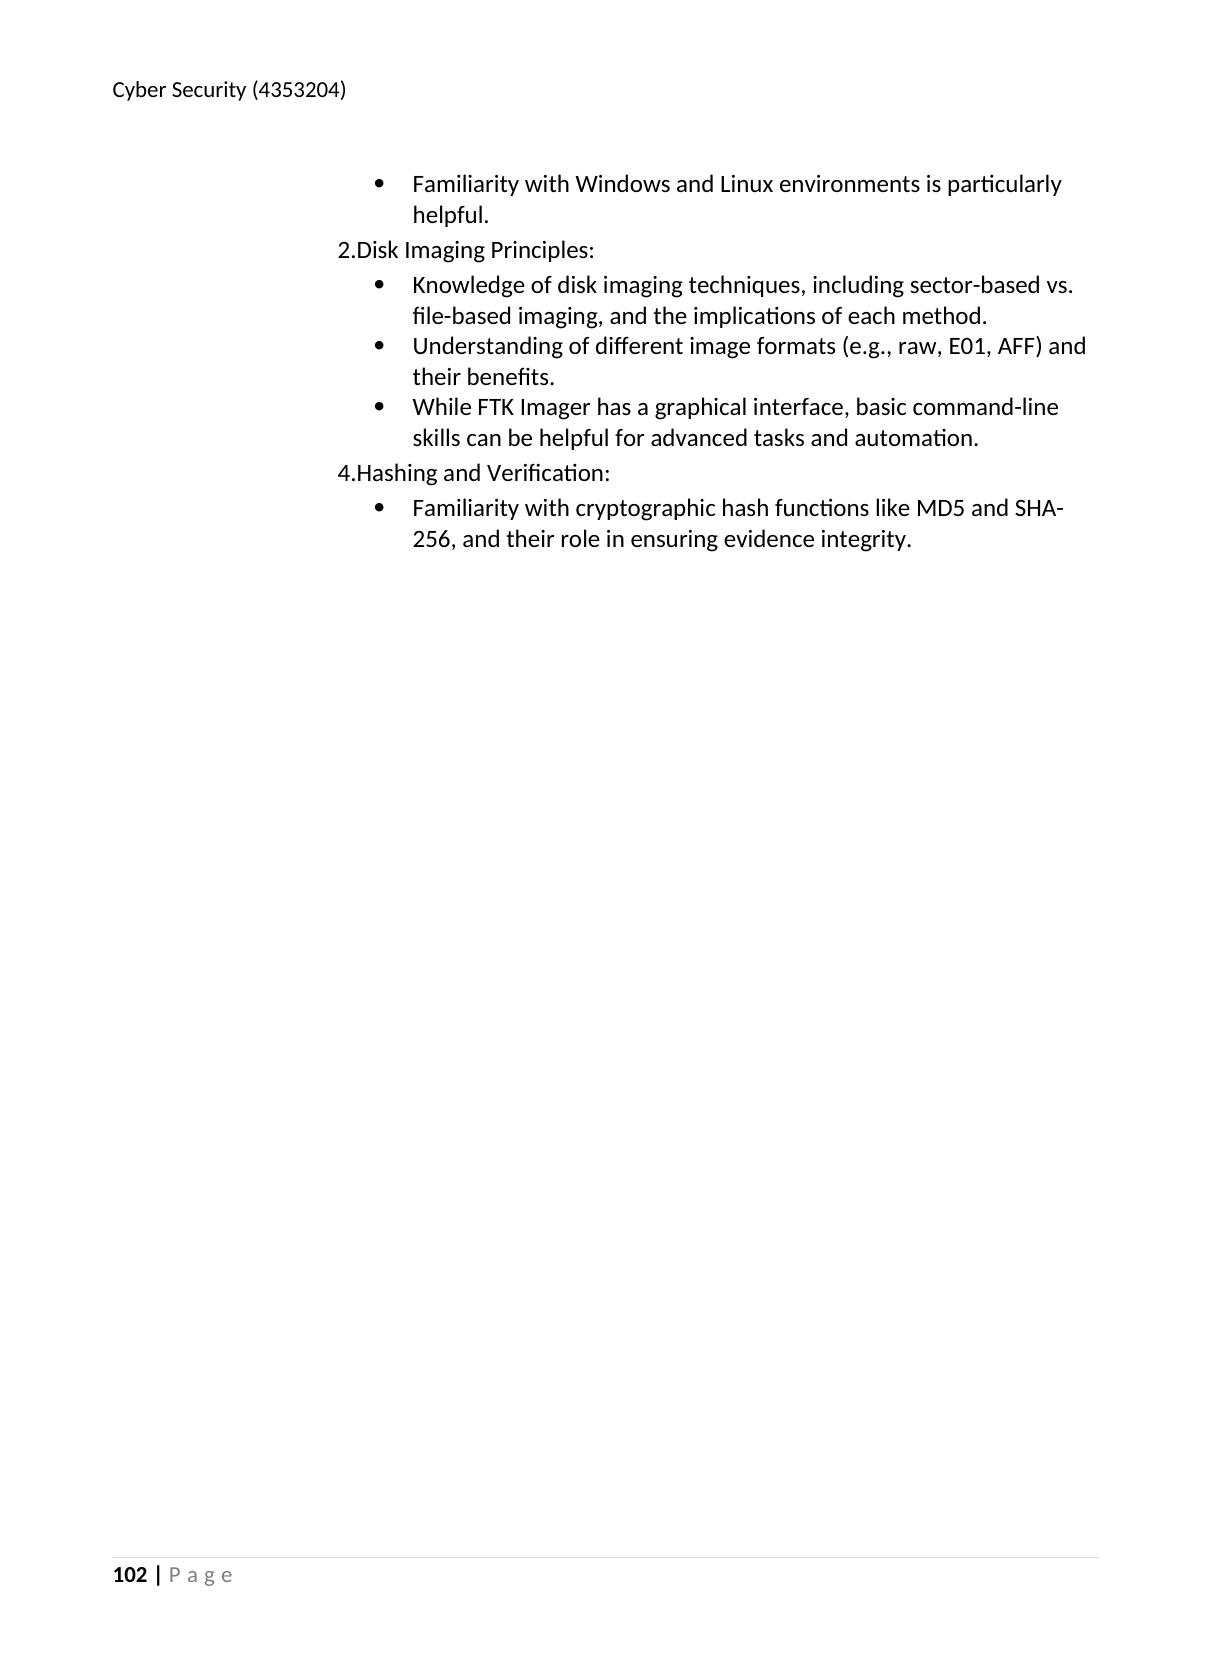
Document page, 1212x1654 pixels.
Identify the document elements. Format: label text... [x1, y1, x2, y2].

text 4.Hashing and Verification: [337, 457, 1099, 488]
list While FTK Imager has a graphical interface, basic command-line skills can be helpful for advanced tasks and automation. [375, 391, 1099, 452]
list Understanding of different image formats (e.g., raw, E01, AFF) and their benefits. [375, 330, 1099, 391]
list Familiarity with cryptographic hash functions like MD5 and SHA-256, and their role in ensuring evidence integrity. [375, 492, 1099, 553]
list Familiarity with Windows and Linux environments is particularly helpful. [375, 169, 1099, 230]
list Knowledge of disk imaging techniques, including sector-based vs. file-based imaging, and the implications of each method. [375, 269, 1099, 330]
text 2.Disk Imaging Principles: [337, 234, 1099, 265]
